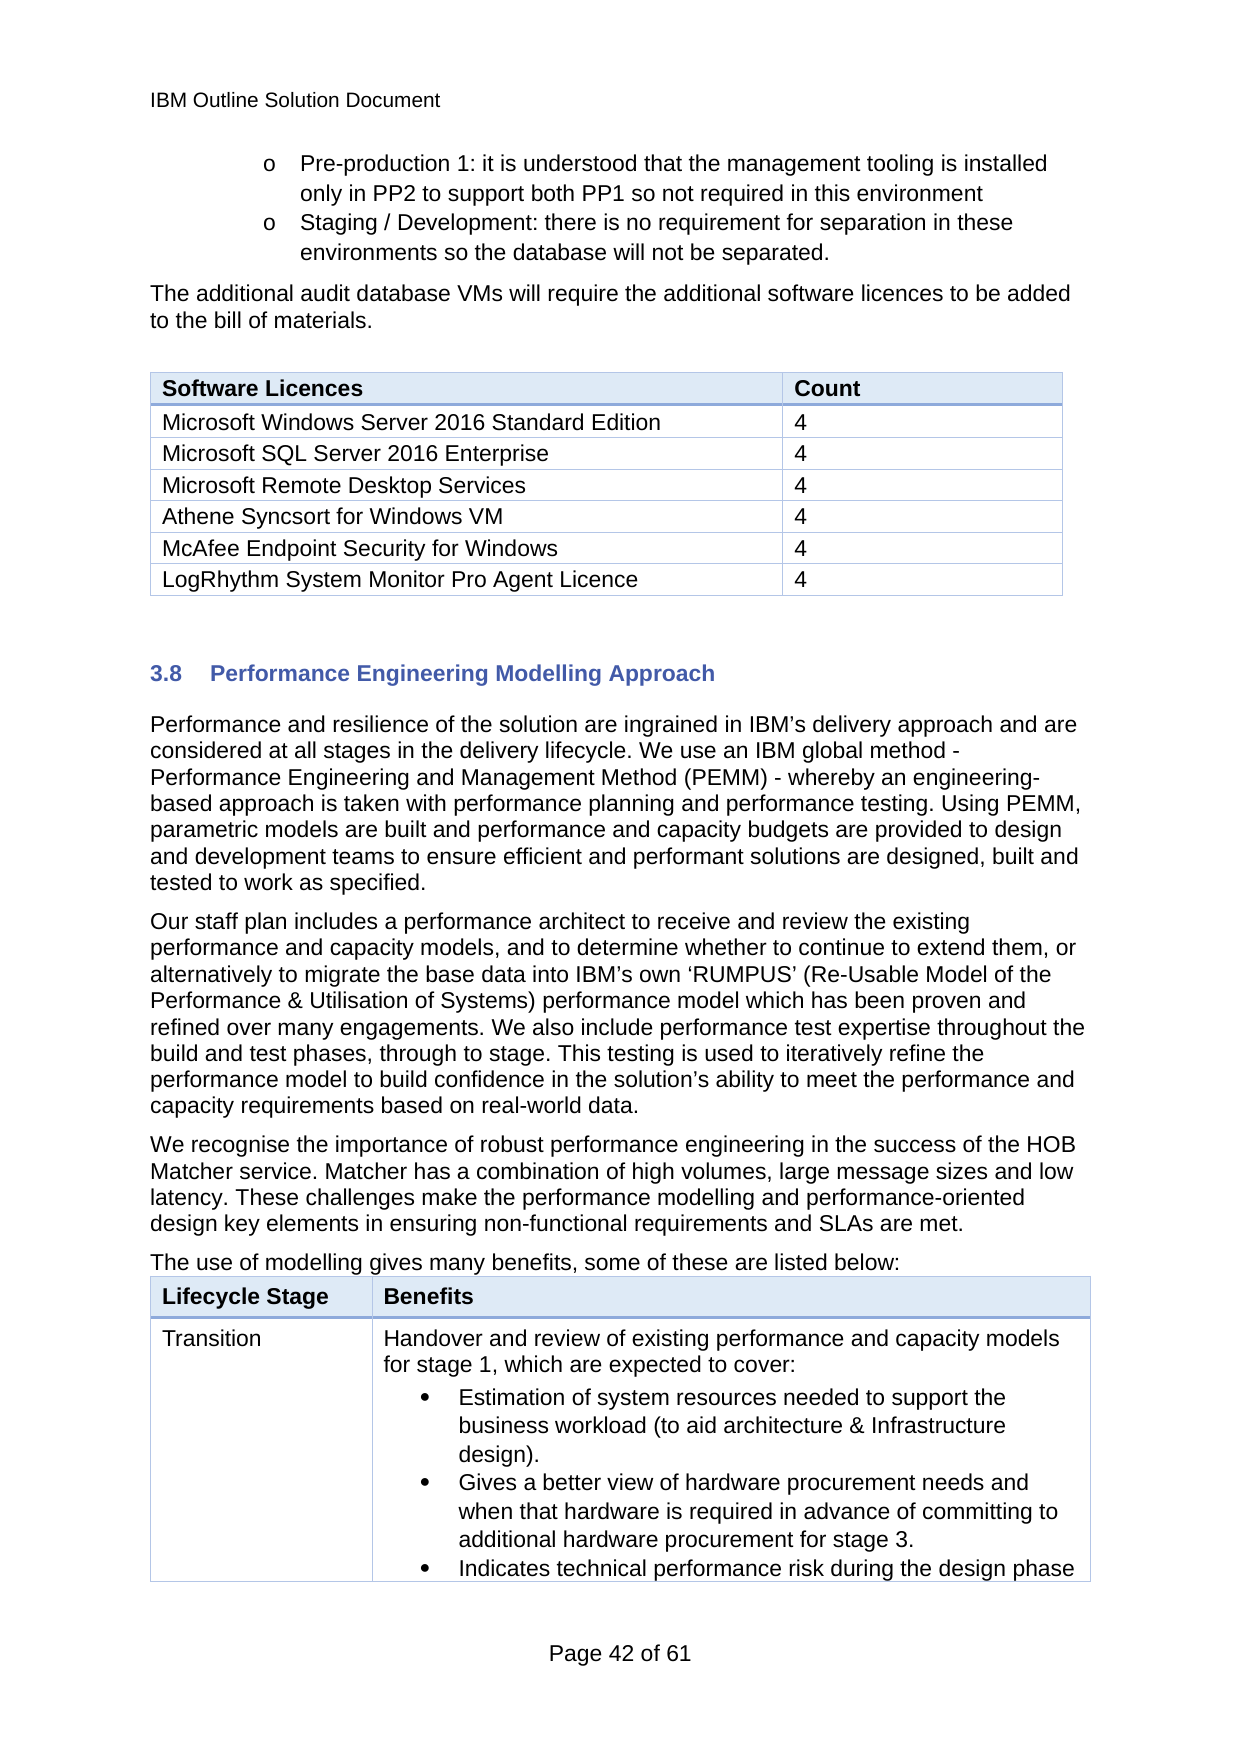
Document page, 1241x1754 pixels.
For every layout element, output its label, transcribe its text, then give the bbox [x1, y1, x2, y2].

text Performance and resilience of the solution are ingrained in IBM’s delivery approach and are considered at all stages in the delivery lifecycle. We use an IBM global method - Performance Engineering and Management Method (PEMM) - whereby an engineering-based approach is taken with performance planning and performance testing. Using PEMM, parametric models are built and performance and capacity budgets are provided to design and development teams to ensure efficient and performant solutions are designed, built and tested to work as specified. [150, 711, 1090, 896]
table_header Lifecycle Stage [151, 1277, 372, 1316]
table_cell Microsoft Remote Desktop Services [151, 470, 782, 500]
table_cell Athene Syncsort for Windows VM [151, 501, 782, 532]
table_cell Microsoft Windows Server 2016 Standard Edition [151, 406, 782, 437]
text The additional audit database VMs will require the additional software licences to be added to the bill of materials. [150, 280, 1090, 333]
text We recognise the importance of robust performance engineering in the success of the HOB Matcher service. Matcher has a combination of high volumes, large message sizes and low latency. These challenges make the performance modelling and performance-oriented design key elements in ensuring non-functional requirements and SLAs are met. [150, 1131, 1090, 1237]
table_cell 4 [783, 564, 1062, 595]
table_cell 4 [783, 438, 1062, 468]
list Staging / Development: there is no requirement for separation in these environments so the database will not be separated. [262, 209, 1090, 266]
subtitle Performance Engineering Modelling Approach [150, 660, 1090, 686]
table_header Software Licences [151, 373, 782, 403]
table_cell 4 [783, 533, 1062, 563]
table_cell 4 [783, 406, 1062, 437]
text The use of modelling gives many benefits, some of these are listed below: [150, 1249, 1090, 1276]
text Our staff plan includes a performance architect to receive and review the existing performance and capacity models, and to determine whether to continue to extend them, or alternatively to migrate the base data into IBM’s own ‘RUMPUS’ (Re-Usable Model of the Performance & Utilisation of Systems) performance model which has been proven and refined over many engagements. We also include performance test expertise throughout the build and test phases, through to stage. This testing is used to iteratively refine the performance model to build confidence in the solution’s ability to meet the performance and capacity requirements based on real-world data. [150, 908, 1090, 1119]
table_cell 4 [783, 501, 1062, 532]
table_header Count [783, 373, 1062, 403]
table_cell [373, 1319, 1090, 1581]
table_cell McAfee Endpoint Security for Windows [151, 533, 782, 563]
table_header Benefits [373, 1277, 1090, 1316]
list Pre-production 1: it is understood that the management tooling is installed only in PP2 to support both PP1 so not required in this environment [262, 150, 1090, 207]
table_cell LogRhythm System Monitor Pro Agent Licence [151, 564, 782, 595]
table_cell Microsoft SQL Server 2016 Enterprise [151, 438, 782, 468]
table_cell Transition [151, 1319, 372, 1581]
table_cell 4 [783, 470, 1062, 500]
